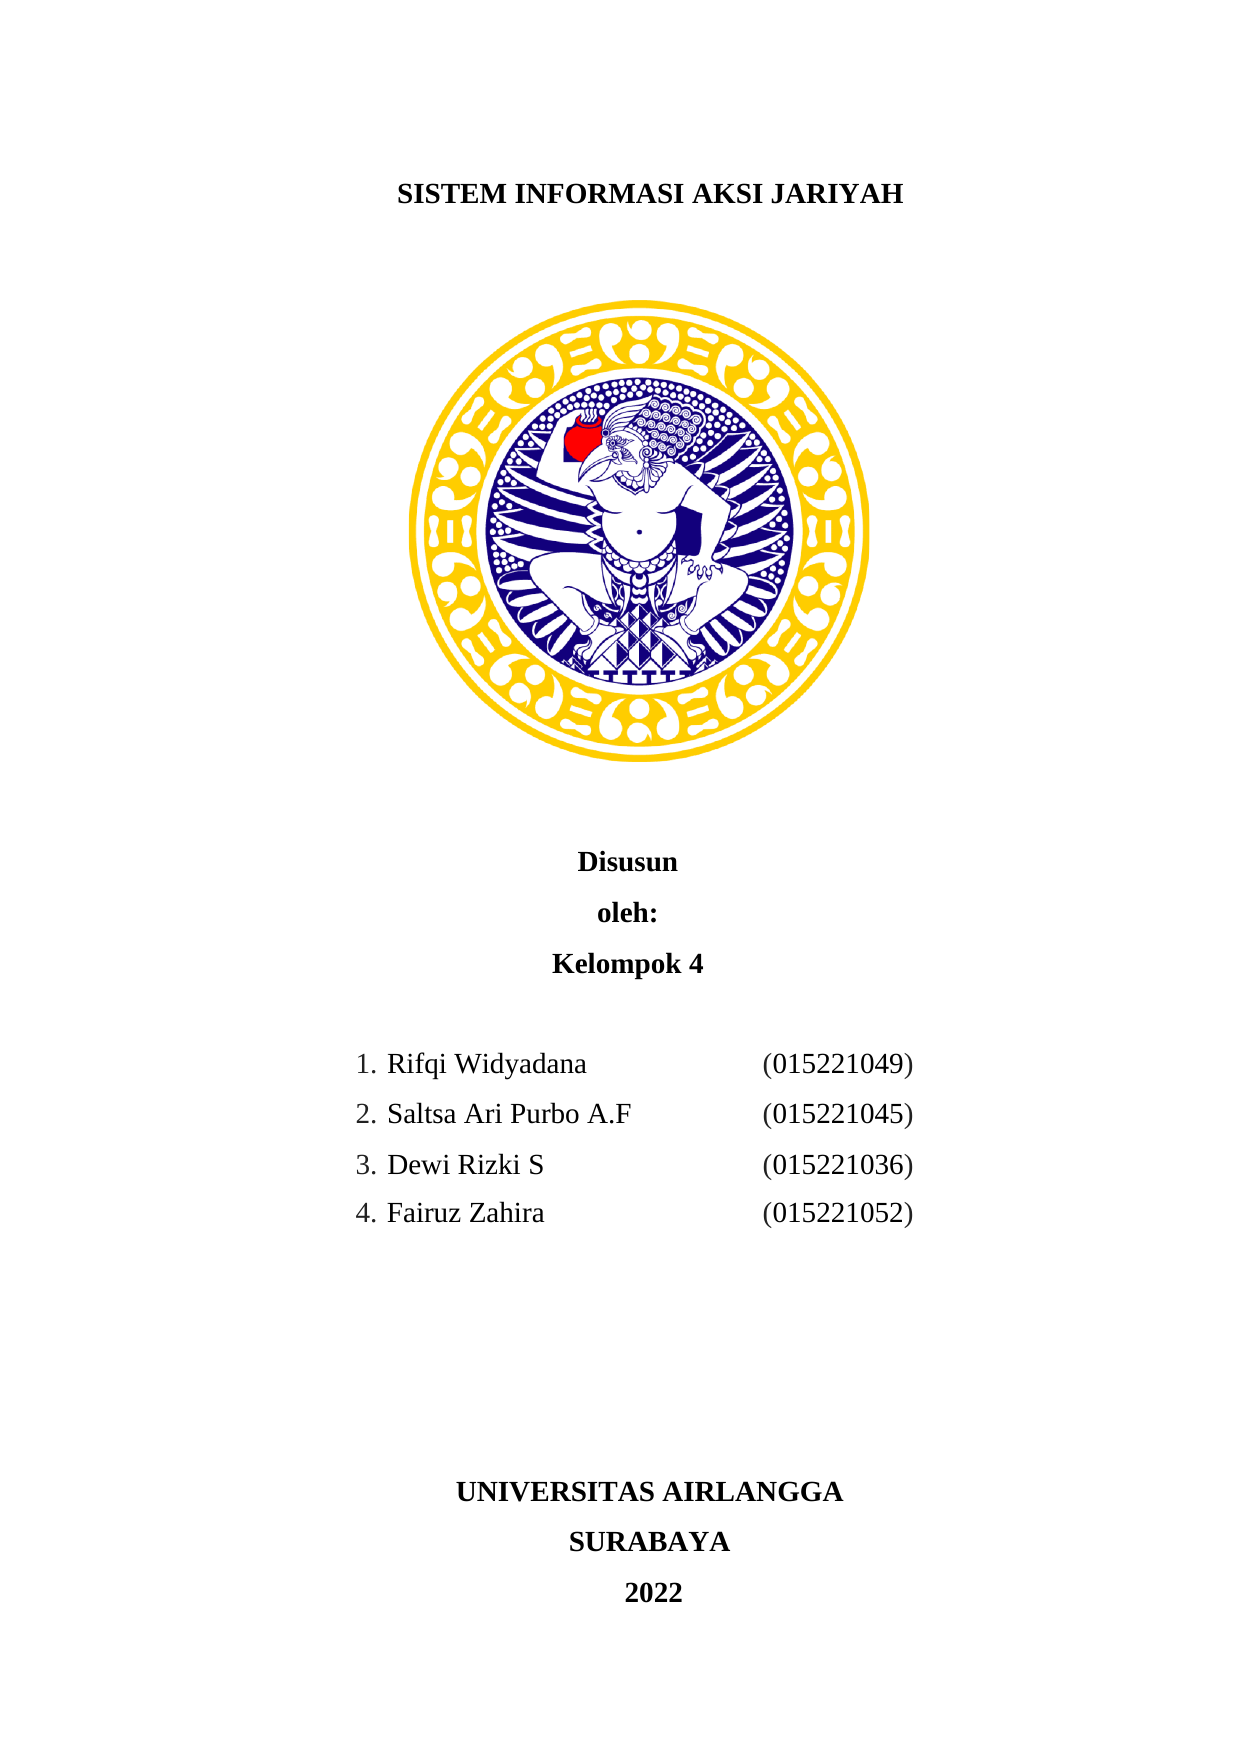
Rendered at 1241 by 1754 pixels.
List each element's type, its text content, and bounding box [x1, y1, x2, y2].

table_header (015221049) [697, 1048, 918, 1089]
table_cell (015221045) [697, 1089, 918, 1139]
table_cell 3. Dewi Rizki S [350, 1139, 697, 1189]
picture [408, 300, 870, 762]
table_cell (015221036) [697, 1139, 918, 1189]
table_header 1. Rifqi Widyadana [350, 1048, 697, 1089]
text 2022 [395, 1575, 912, 1609]
table_cell (015221052) [697, 1189, 918, 1231]
table_cell 4. Fairuz Zahira [350, 1189, 697, 1231]
text UNIVERSITAS AIRLANGGA SURABAYA [394, 1474, 905, 1558]
table_cell 2. Saltsa Ari Purbo A.F [350, 1089, 697, 1139]
text SISTEM INFORMASI AKSI JARIYAH [395, 176, 905, 210]
text Disusun oleh: Kelompok 4 [543, 844, 712, 979]
